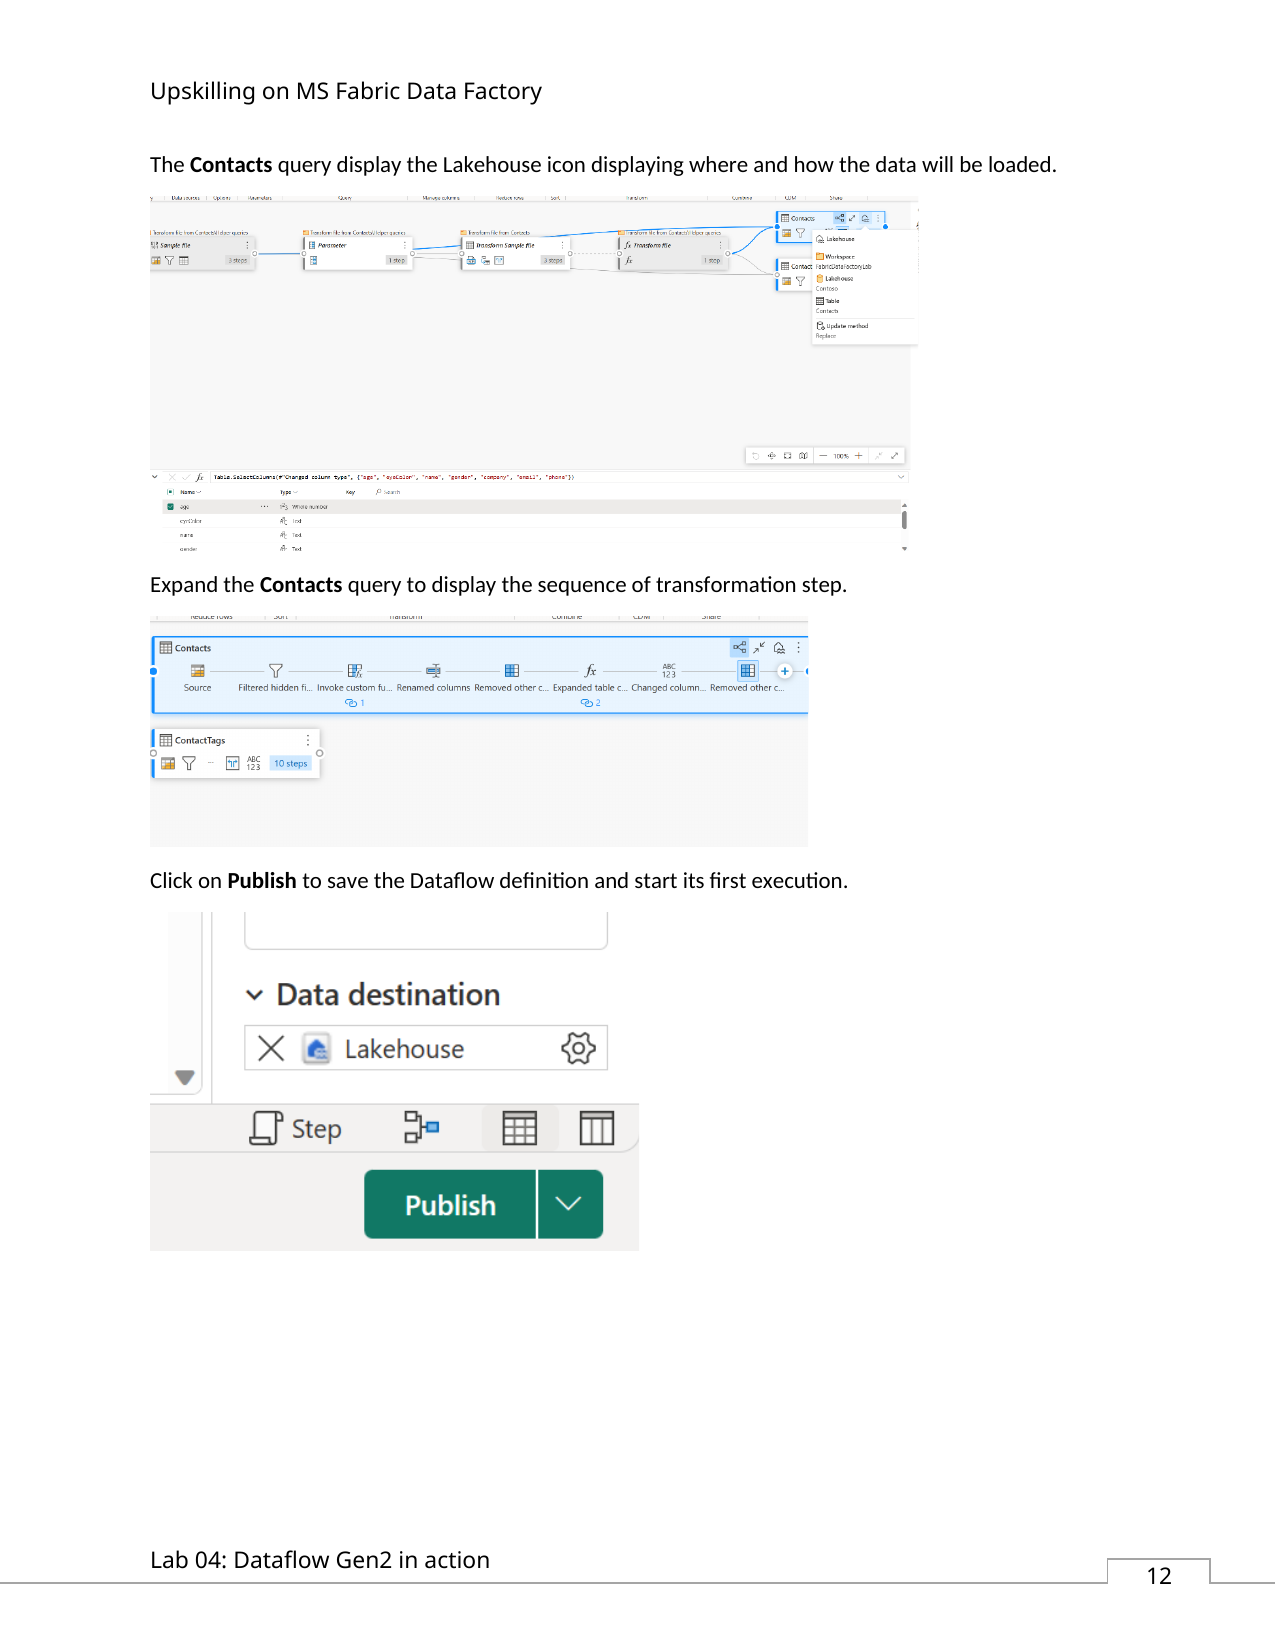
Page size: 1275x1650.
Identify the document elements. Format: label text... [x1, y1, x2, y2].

picture [150, 616, 809, 847]
text The Contacts query display the Lakehouse icon displaying where and how the data will be loaded. [150, 150, 1125, 178]
text Click on Publish to save the Dataflow definition and start its first execution. [150, 866, 1125, 894]
picture [150, 196, 919, 551]
text Expand the Contacts query to display the sequence of transformation step. [150, 570, 1125, 598]
picture [150, 912, 640, 1251]
